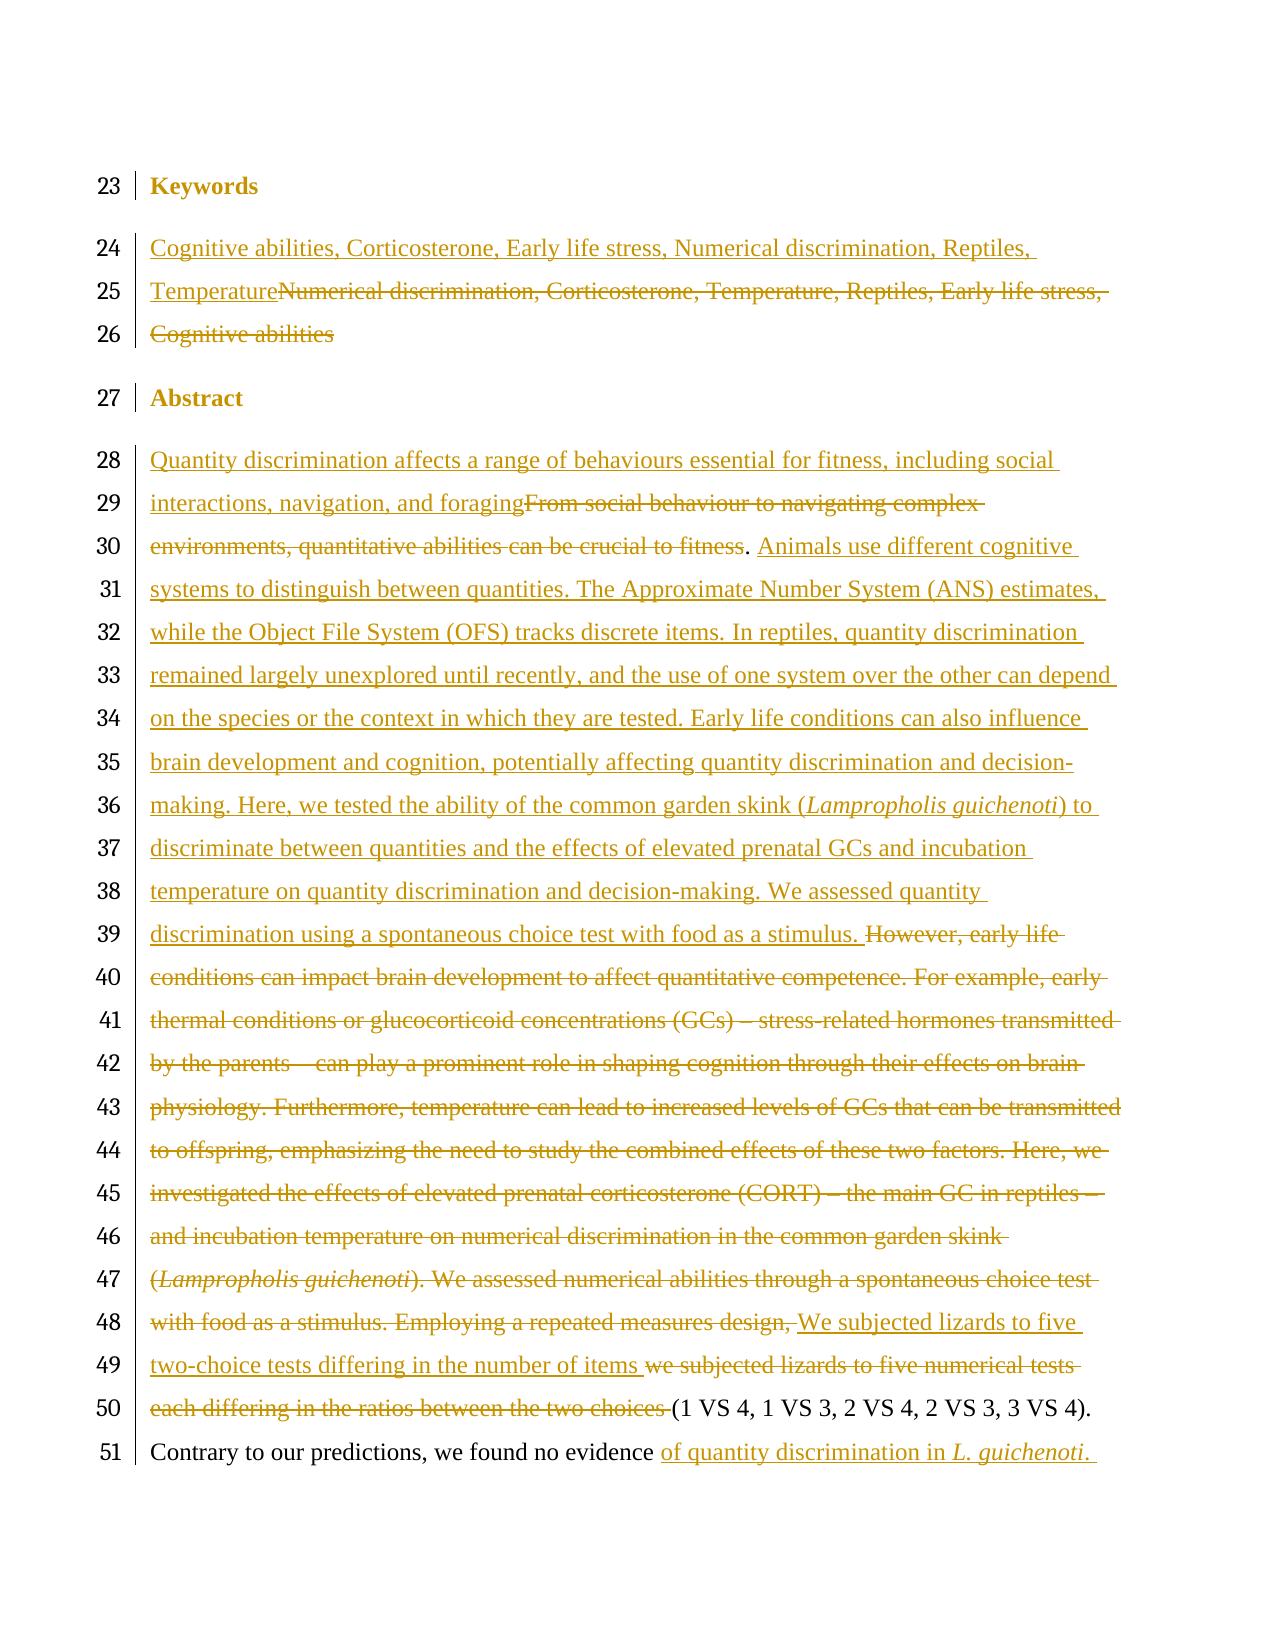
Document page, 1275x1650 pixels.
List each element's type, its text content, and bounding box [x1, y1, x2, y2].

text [150, 445, 1125, 1465]
subtitle Keywords [150, 171, 1125, 199]
subtitle Abstract [150, 383, 1125, 412]
